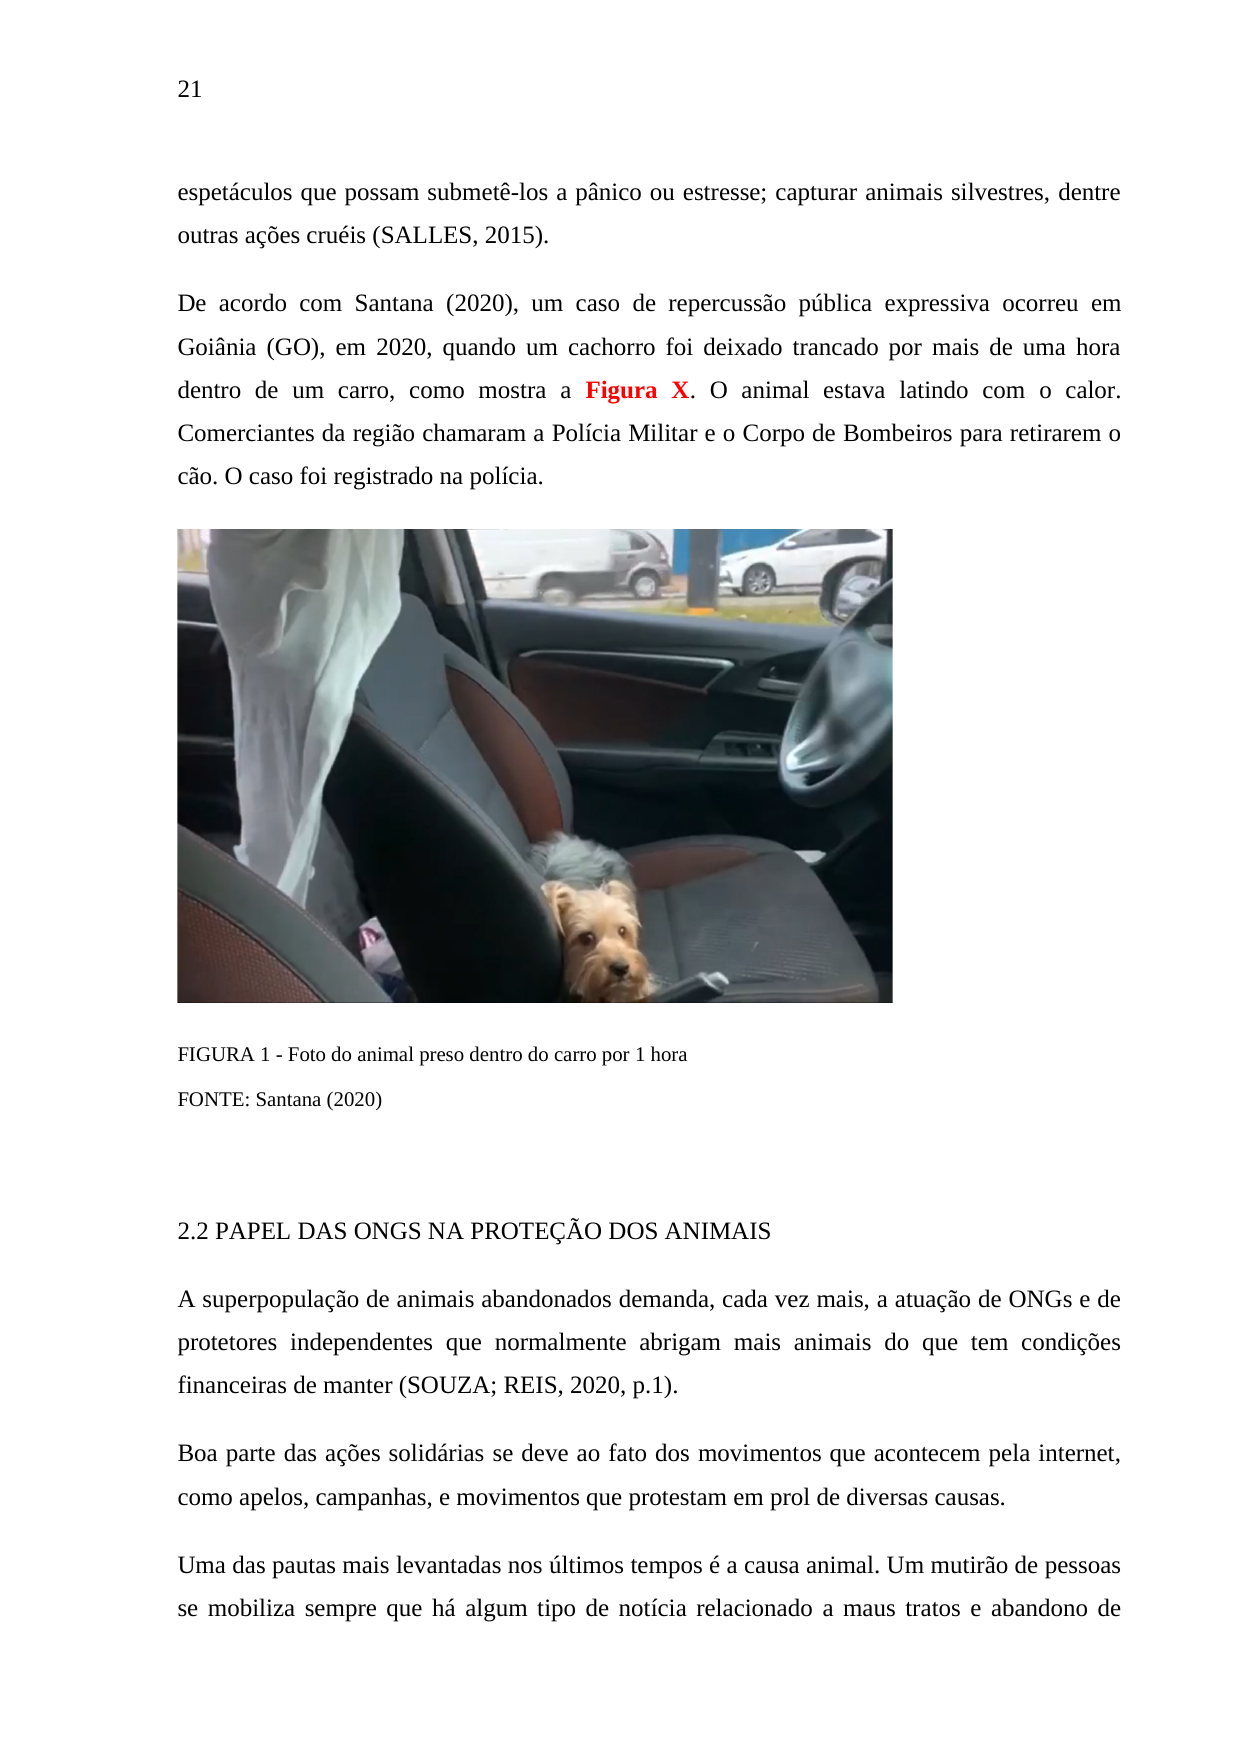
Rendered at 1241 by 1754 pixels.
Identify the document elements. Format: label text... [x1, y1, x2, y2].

text Boa parte das ações solidárias se deve ao fato dos movimentos que acontecem pela internet, como apelos, campanhas, e movimentos que protestam em prol de diversas causas. [177, 1438, 1122, 1510]
text De acordo com Santana (2020), um caso de repercussão pública expressiva ocorreu em Goiânia (GO), em 2020, quando um cachorro foi deixado trancado por mais de uma hora dentro de um carro, como mostra a Figura X. O animal estava latindo com o calor. Comerciantes da região chamaram a Polícia Militar e o Corpo de Bombeiros para retirarem o cão. O caso foi registrado na polícia. [177, 288, 1122, 490]
text A superpopulação de animais abandonados demanda, cada vez mais, a atuação de ONGs e de protetores independentes que normalmente abrigam mais animais do que tem condições financeiras de manter (SOUZA; REIS, 2020, p.1). [177, 1284, 1122, 1399]
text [177, 1550, 1122, 1622]
subtitle 2.2 PAPEL DAS ONGS NA PROTEÇÃO DOS ANIMAIS [177, 1216, 1122, 1245]
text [177, 177, 1122, 249]
text FIGURA 1 - Foto do animal preso dentro do carro por 1 hora [177, 1042, 1122, 1066]
picture [177, 529, 893, 1003]
text FONTE: Santana (2020) [177, 1087, 1122, 1111]
